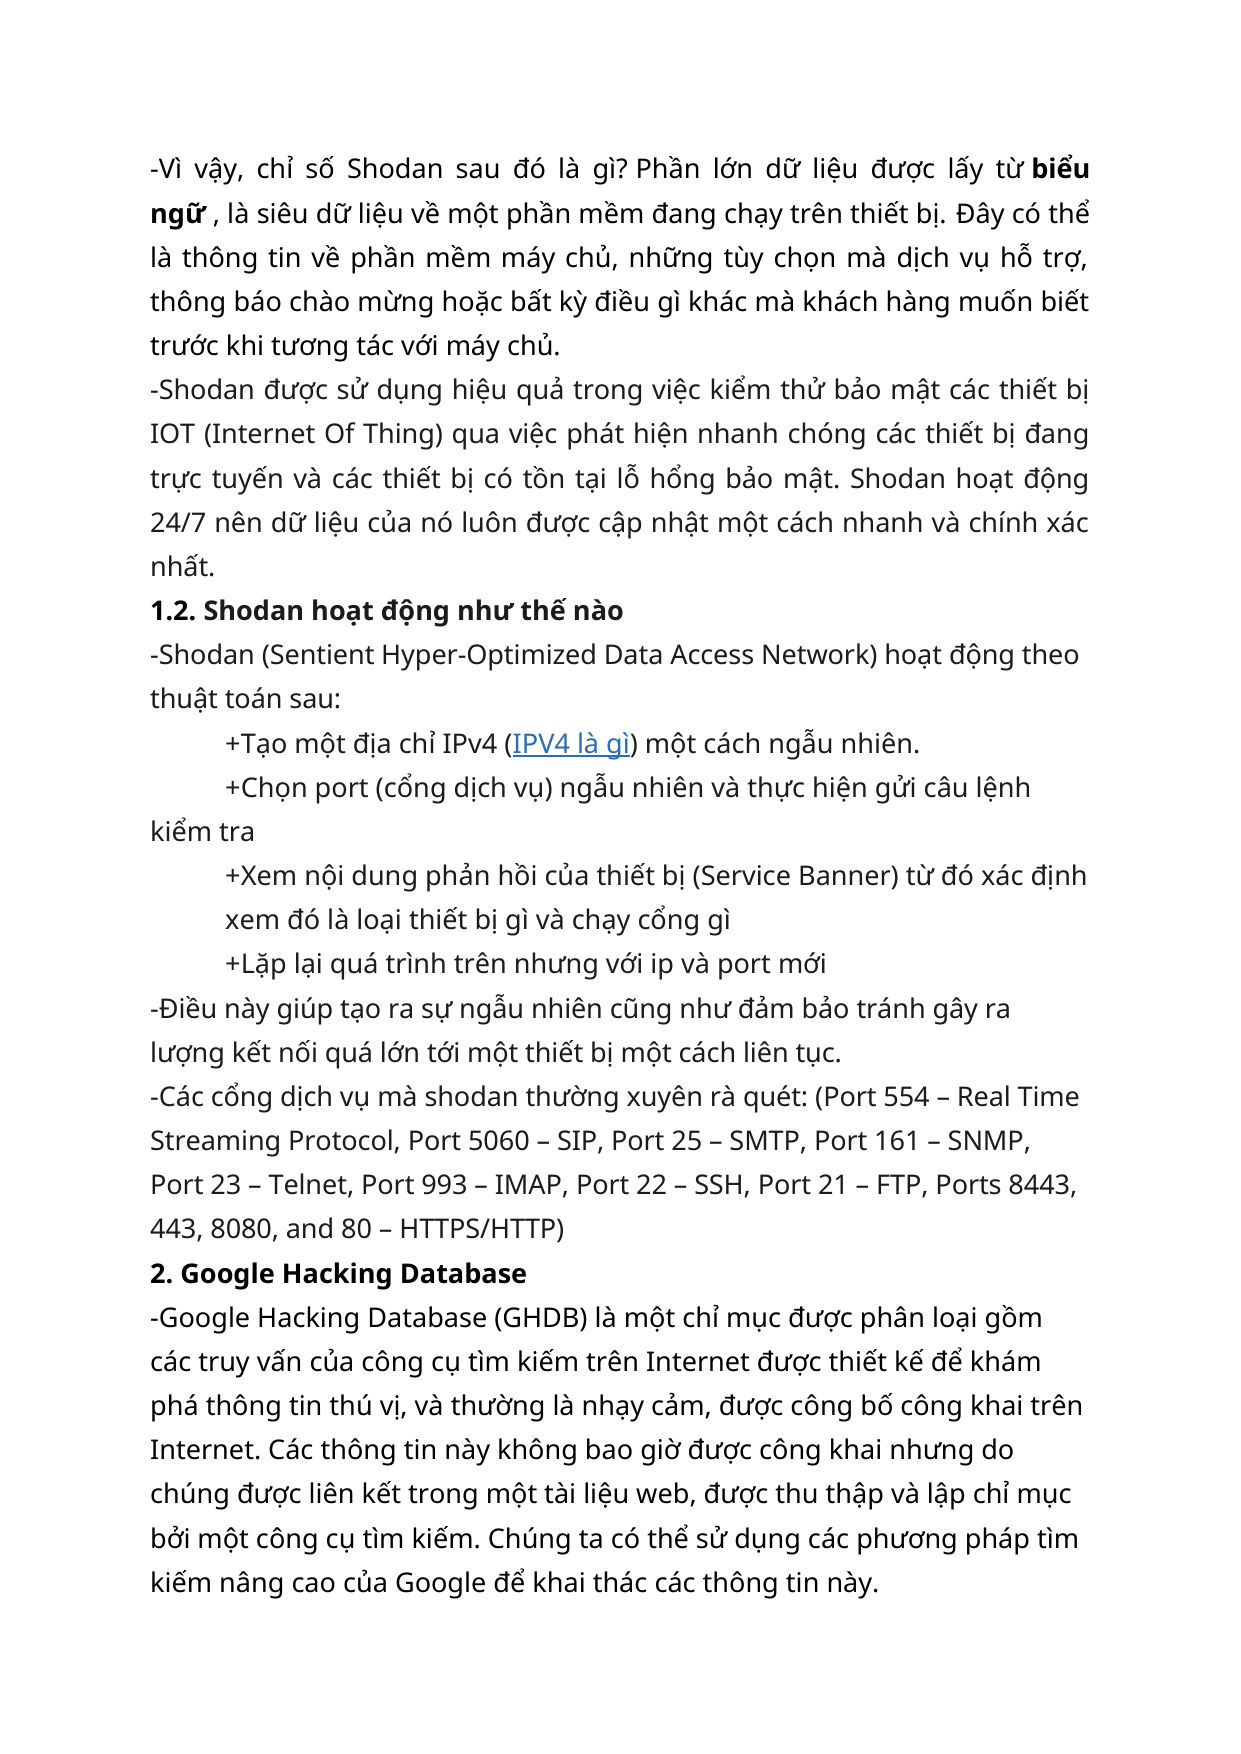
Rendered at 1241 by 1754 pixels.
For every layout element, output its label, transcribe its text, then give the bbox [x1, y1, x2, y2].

text 2. Google Hacking Database [150, 1254, 1090, 1291]
text -Điều này giúp tạo ra sự ngẫu nhiên cũng như đảm bảo tránh gây ra lượng kết nối quá lớn tới một thiết bị một cách liên tục. [150, 989, 1090, 1070]
text -Các cổng dịch vụ mà shodan thường xuyên rà quét: (Port 554 – Real Time Streaming Protocol, Port 5060 – SIP, Port 25 – SMTP, Port 161 – SNMP, Port 23 – Telnet, Port 993 – IMAP, Port 22 – SSH, Port 21 – FTP, Ports 8443, 443, 8080, and 80 – HTTPS/HTTP) [150, 1077, 1090, 1247]
text +Chọn port (cổng dịch vụ) ngẫu nhiên và thực hiện gửi câu lệnh kiểm tra [150, 768, 1090, 849]
text +Lặp lại quá trình trên nhưng với ip và port mới [150, 945, 1090, 982]
text -Vì vậy, chỉ số Shodan sau đó là gì? Phần lớn dữ liệu được lấy từ biểu ngữ , là siêu dữ liệu về một phần mềm đang chạy trên thiết bị. Đây có thể là thông tin về phần mềm máy chủ, những tùy chọn mà dịch vụ hỗ trợ, thông báo chào mừng hoặc bất kỳ điều gì khác mà khách hàng muốn biết trước khi tương tác với máy chủ. [150, 150, 1090, 363]
text -Shodan (Sentient Hyper-Optimized Data Access Network) hoạt động theo thuật toán sau: [150, 636, 1090, 717]
text +Xem nội dung phản hồi của thiết bị (Service Banner) từ đó xác định xem đó là loại thiết bị gì và chạy cổng gì [225, 857, 1090, 938]
text -Shodan được sử dụng hiệu quả trong việc kiểm thử bảo mật các thiết bị IOT (Internet Of Thing) qua việc phát hiện nhanh chóng các thiết bị đang trực tuyến và các thiết bị có tồn tại lỗ hổng bảo mật. Shodan hoạt động 24/7 nên dữ liệu của nó luôn được cập nhật một cách nhanh và chính xác nhất. [150, 540, 1090, 584]
text 1.2. Shodan hoạt động như thế nào [203, 592, 1090, 628]
text +Tạo một địa chỉ IPv4 (IPV4 là gì) một cách ngẫu nhiên. [150, 724, 1090, 761]
text -Google Hacking Database (GHDB) là một chỉ mục được phân loại gồm các truy vấn của công cụ tìm kiếm trên Internet được thiết kế để khám phá thông tin thú vị, và thường là nhạy cảm, được công bố công khai trên Internet. Các thông tin này không bao giờ được công khai nhưng do chúng được liên kết trong một tài liệu web, được thu thập và lập chỉ mục bởi một công cụ tìm kiếm. Chúng ta có thể sử dụng các phương pháp tìm kiếm nâng cao của Google để khai thác các thông tin này. [150, 1298, 1090, 1600]
